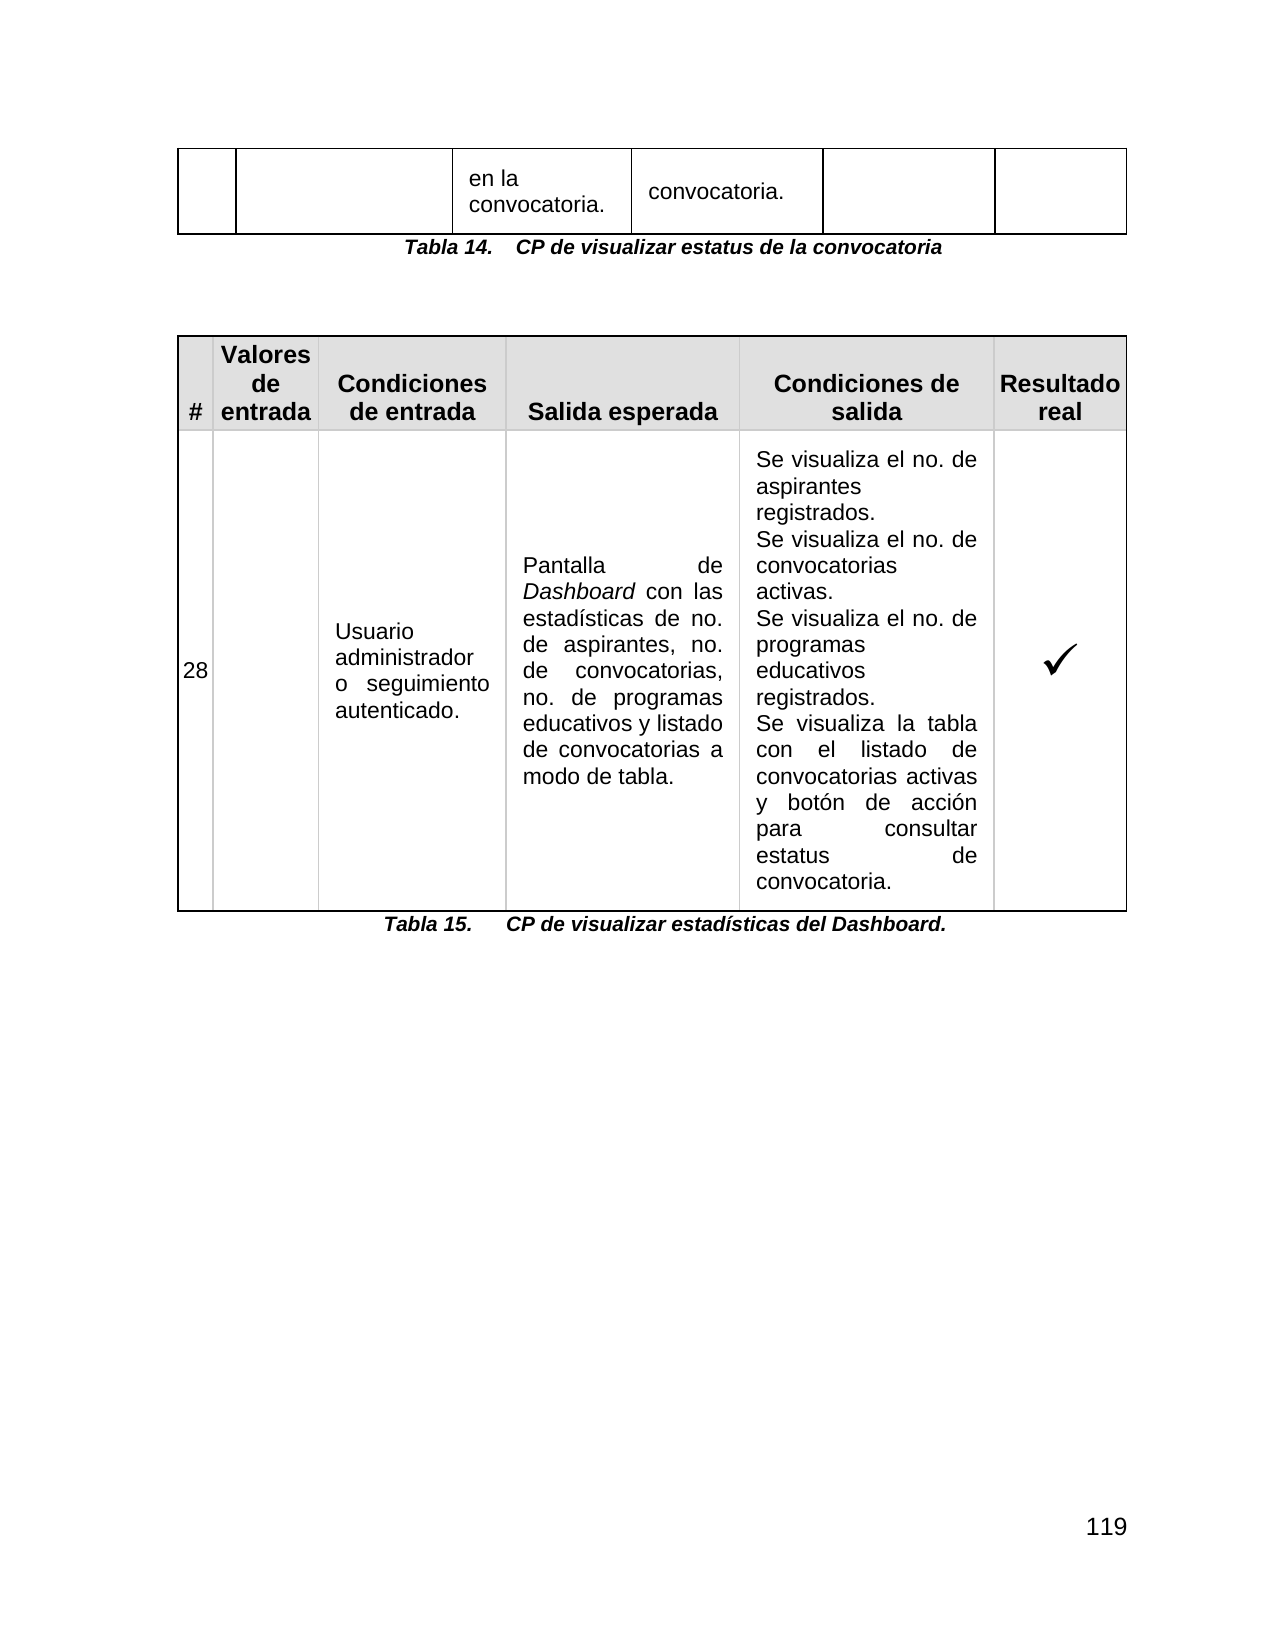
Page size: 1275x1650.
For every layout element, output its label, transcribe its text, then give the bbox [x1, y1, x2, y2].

table_cell 28 [179, 431, 212, 910]
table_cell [237, 149, 452, 233]
table_header Condiciones de salida [740, 337, 993, 429]
table_header Resultado real [995, 337, 1126, 429]
table_cell Se visualiza el no. de aspirantes registrados. Se visualiza el no. de convocatorias activas. Se visualiza el no. de programas educativos registrados. Se visualiza la tabla con el listado de convocatorias activas y botón de acción para consultar estatus de convocatoria. [740, 431, 993, 910]
table_cell [214, 431, 318, 910]
table_header Condiciones de entrada [319, 337, 505, 429]
table_cell Pantalla de Dashboard con las estadísticas de no. de aspirantes, no. de convocatorias, no. de programas educativos y listado de convocatorias a modo de tabla. [507, 431, 739, 910]
table_cell [995, 431, 1126, 910]
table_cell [824, 149, 994, 233]
table_header Salida esperada [507, 337, 739, 429]
table_header Valores de entrada [214, 337, 318, 429]
table_cell 27 [179, 149, 235, 233]
text CP de visualizar estadísticas del Dashboard. [249, 912, 1127, 936]
table_cell Usuario administrador o seguimiento autenticado. [319, 431, 505, 910]
text CP de visualizar estatus de la convocatoria [252, 235, 1127, 259]
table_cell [453, 149, 631, 233]
table_header # [179, 337, 212, 429]
table_cell [996, 149, 1126, 233]
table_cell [632, 149, 822, 233]
